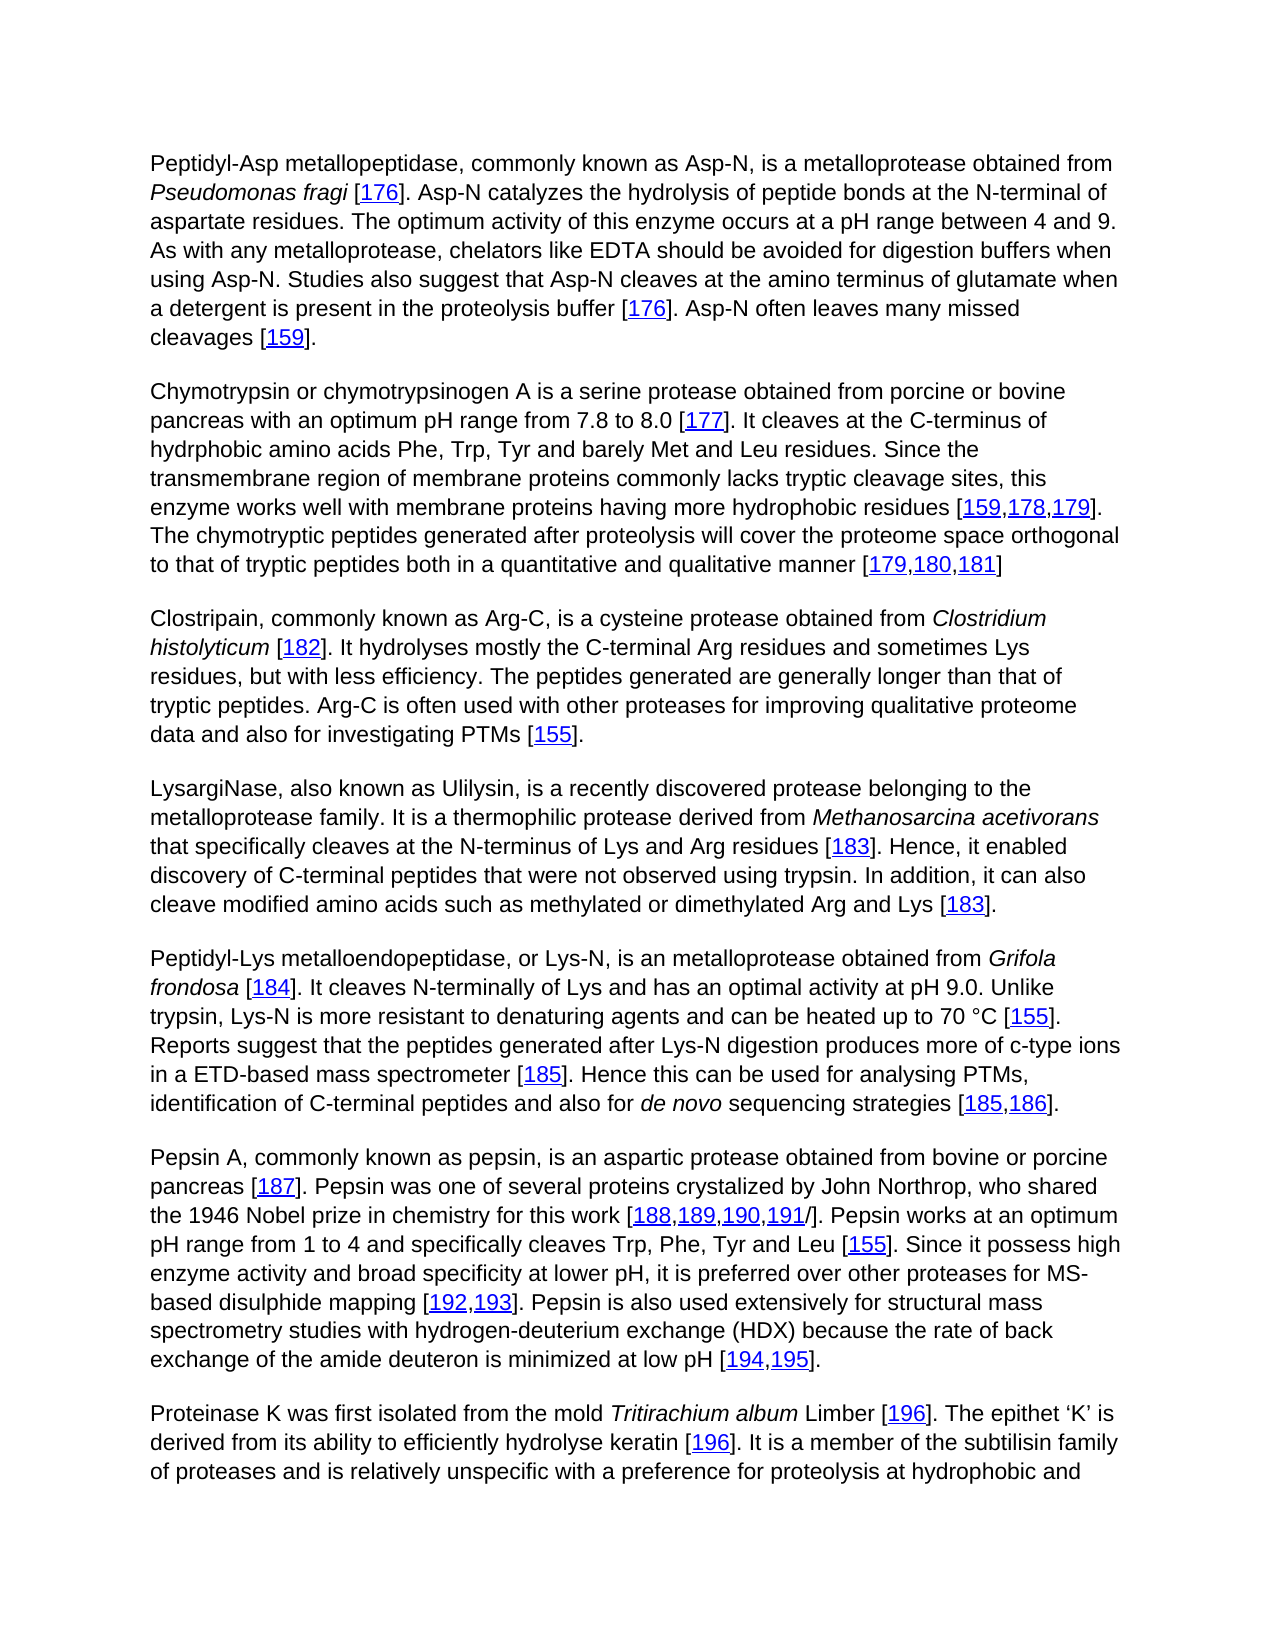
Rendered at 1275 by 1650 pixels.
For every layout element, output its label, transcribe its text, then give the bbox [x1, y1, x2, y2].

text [150, 1400, 1125, 1485]
text Pepsin A, commonly known as pepsin, is an aspartic protease obtained from bovine or porcine pancreas [187]. Pepsin was one of several proteins crystalized by John Northrop, who shared the 1946 Nobel prize in chemistry for this work [188,189,190,191/]. Pepsin works at an optimum pH range from 1 to 4 and specifically cleaves Trp, Phe, Tyr and Leu [155]. Since it possess high enzyme activity and broad specificity at lower pH, it is preferred over other proteases for MS-based disulphide mapping [192,193]. Pepsin is also used extensively for structural mass spectrometry studies with hydrogen-deuterium exchange (HDX) because the rate of back exchange of the amide deuteron is minimized at low pH [194,195]. [150, 1144, 1125, 1373]
text Clostripain, commonly known as Arg-C, is a cysteine protease obtained from Clostridium histolyticum [182]. It hydrolyses mostly the C-terminal Arg residues and sometimes Lys residues, but with less efficiency. The peptides generated are generally longer than that of tryptic peptides. Arg-C is often used with other proteases for improving qualitative proteome data and also for investigating PTMs [155]. [150, 605, 1125, 748]
text Peptidyl-Lys metalloendopeptidase, or Lys-N, is an metalloprotease obtained from Grifola frondosa [184]. It cleaves N-terminally of Lys and has an optimal activity at pH 9.0. Unlike trypsin, Lys-N is more resistant to denaturing agents and can be heated up to 70 °C [155]. Reports suggest that the peptides generated after Lys-N digestion produces more of c-type ions in a ETD-based mass spectrometer [185]. Hence this can be used for analysing PTMs, identification of C-terminal peptides and also for de novo sequencing strategies [185,186]. [150, 945, 1125, 1116]
text Chymotrypsin or chymotrypsinogen A is a serine protease obtained from porcine or bovine pancreas with an optimum pH range from 7.8 to 8.0 [177]. It cleaves at the C-terminus of hydrphobic amino acids Phe, Trp, Tyr and barely Met and Leu residues. Since the transmembrane region of membrane proteins commonly lacks tryptic cleavage sites, this enzyme works well with membrane proteins having more hydrophobic residues [159,178,179]. The chymotryptic peptides generated after proteolysis will cover the proteome space orthogonal to that of tryptic peptides both in a quantitative and qualitative manner [179,180,181] [150, 378, 1125, 578]
text Peptidyl-Asp metallopeptidase, commonly known as Asp-N, is a metalloprotease obtained from Pseudomonas fragi [176]. Asp-N catalyzes the hydrolysis of peptide bonds at the N-terminal of aspartate residues. The optimum activity of this enzyme occurs at a pH range between 4 and 9. As with any metalloprotease, chelators like EDTA should be avoided for digestion buffers when using Asp-N. Studies also suggest that Asp-N cleaves at the amino terminus of glutamate when a detergent is present in the proteolysis buffer [176]. Asp-N often leaves many missed cleavages [159]. [150, 150, 1125, 350]
text LysargiNase, also known as Ulilysin, is a recently discovered protease belonging to the metalloprotease family. It is a thermophilic protease derived from Methanosarcina acetivorans that specifically cleaves at the N-terminus of Lys and Arg residues [183]. Hence, it enabled discovery of C-terminal peptides that were not observed using trypsin. In addition, it can also cleave modified amino acids such as methylated or dimethylated Arg and Lys [183]. [150, 775, 1125, 917]
